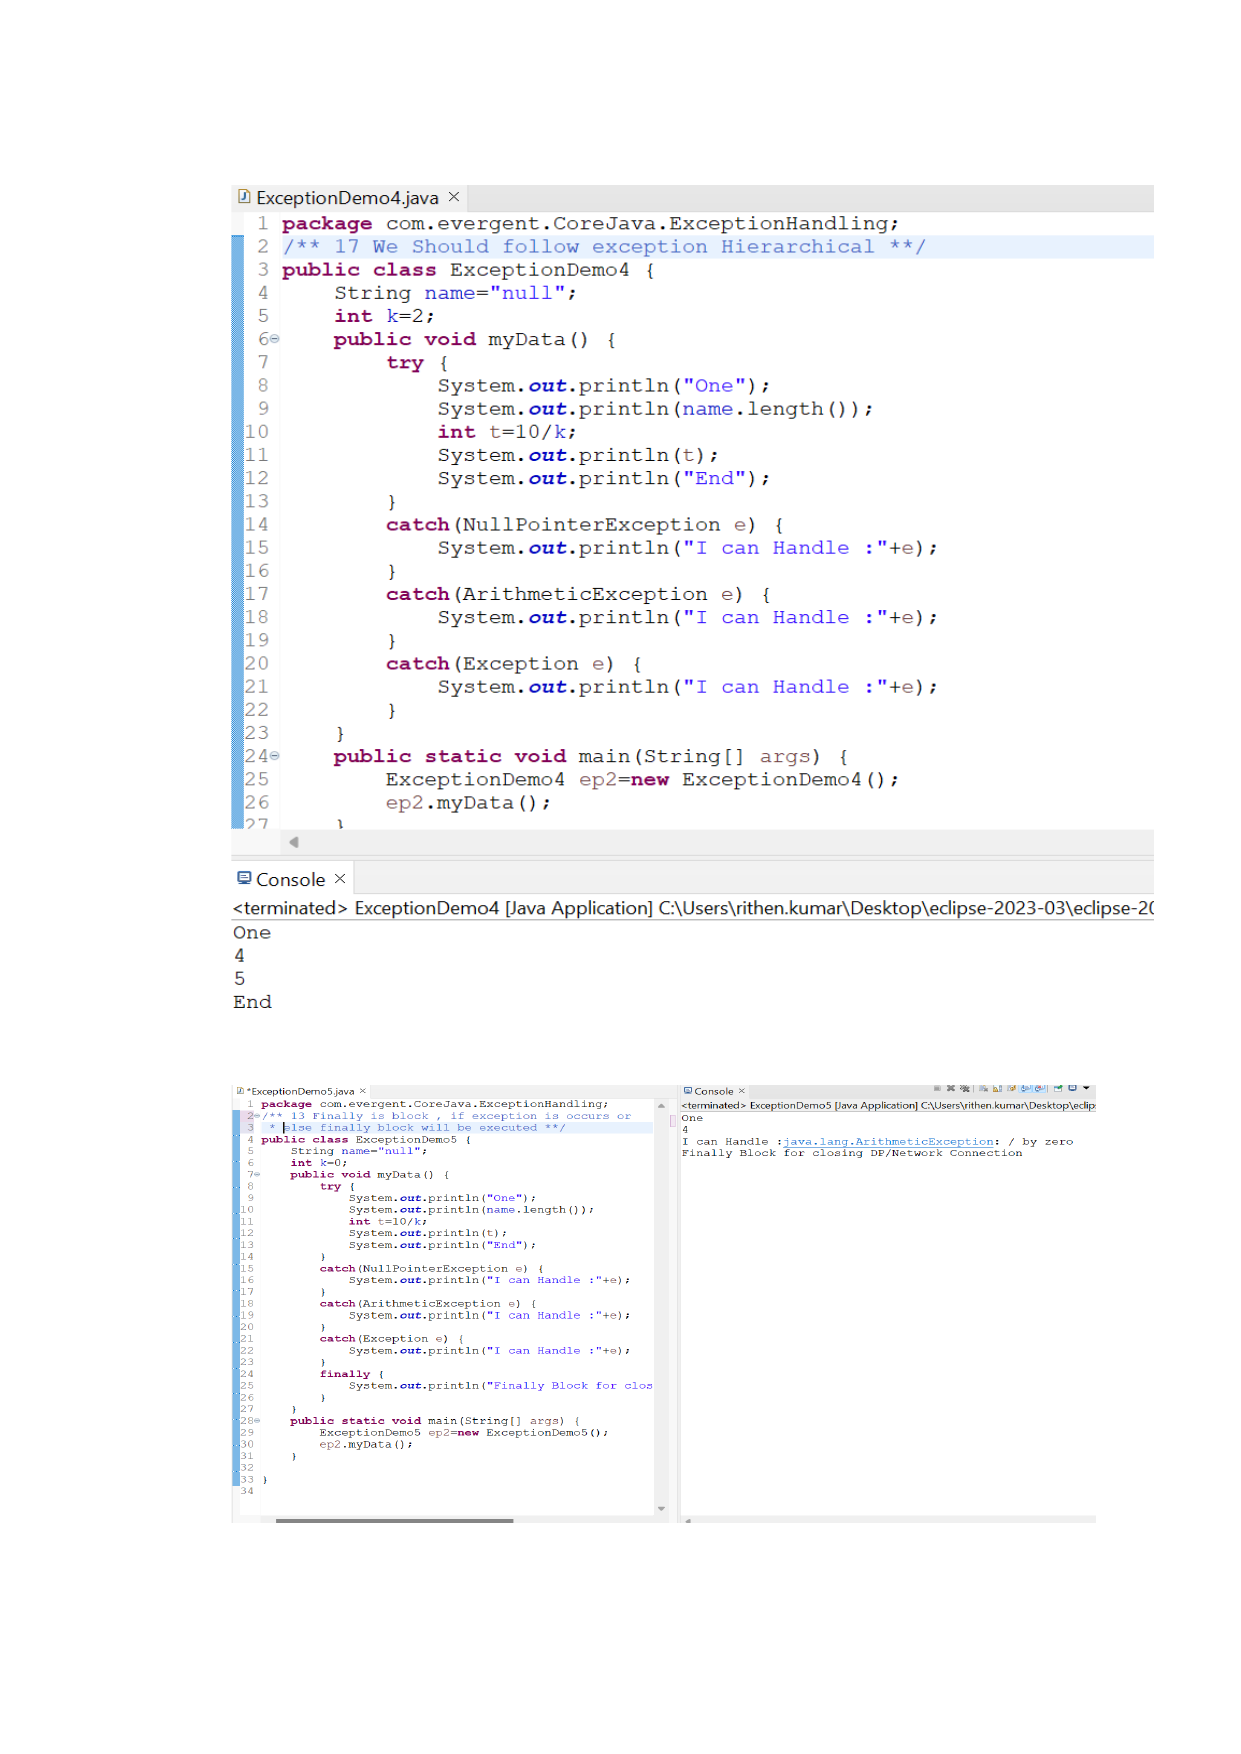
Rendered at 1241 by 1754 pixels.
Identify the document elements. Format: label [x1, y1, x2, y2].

picture [231, 185, 1154, 1014]
picture [231, 1085, 1096, 1523]
